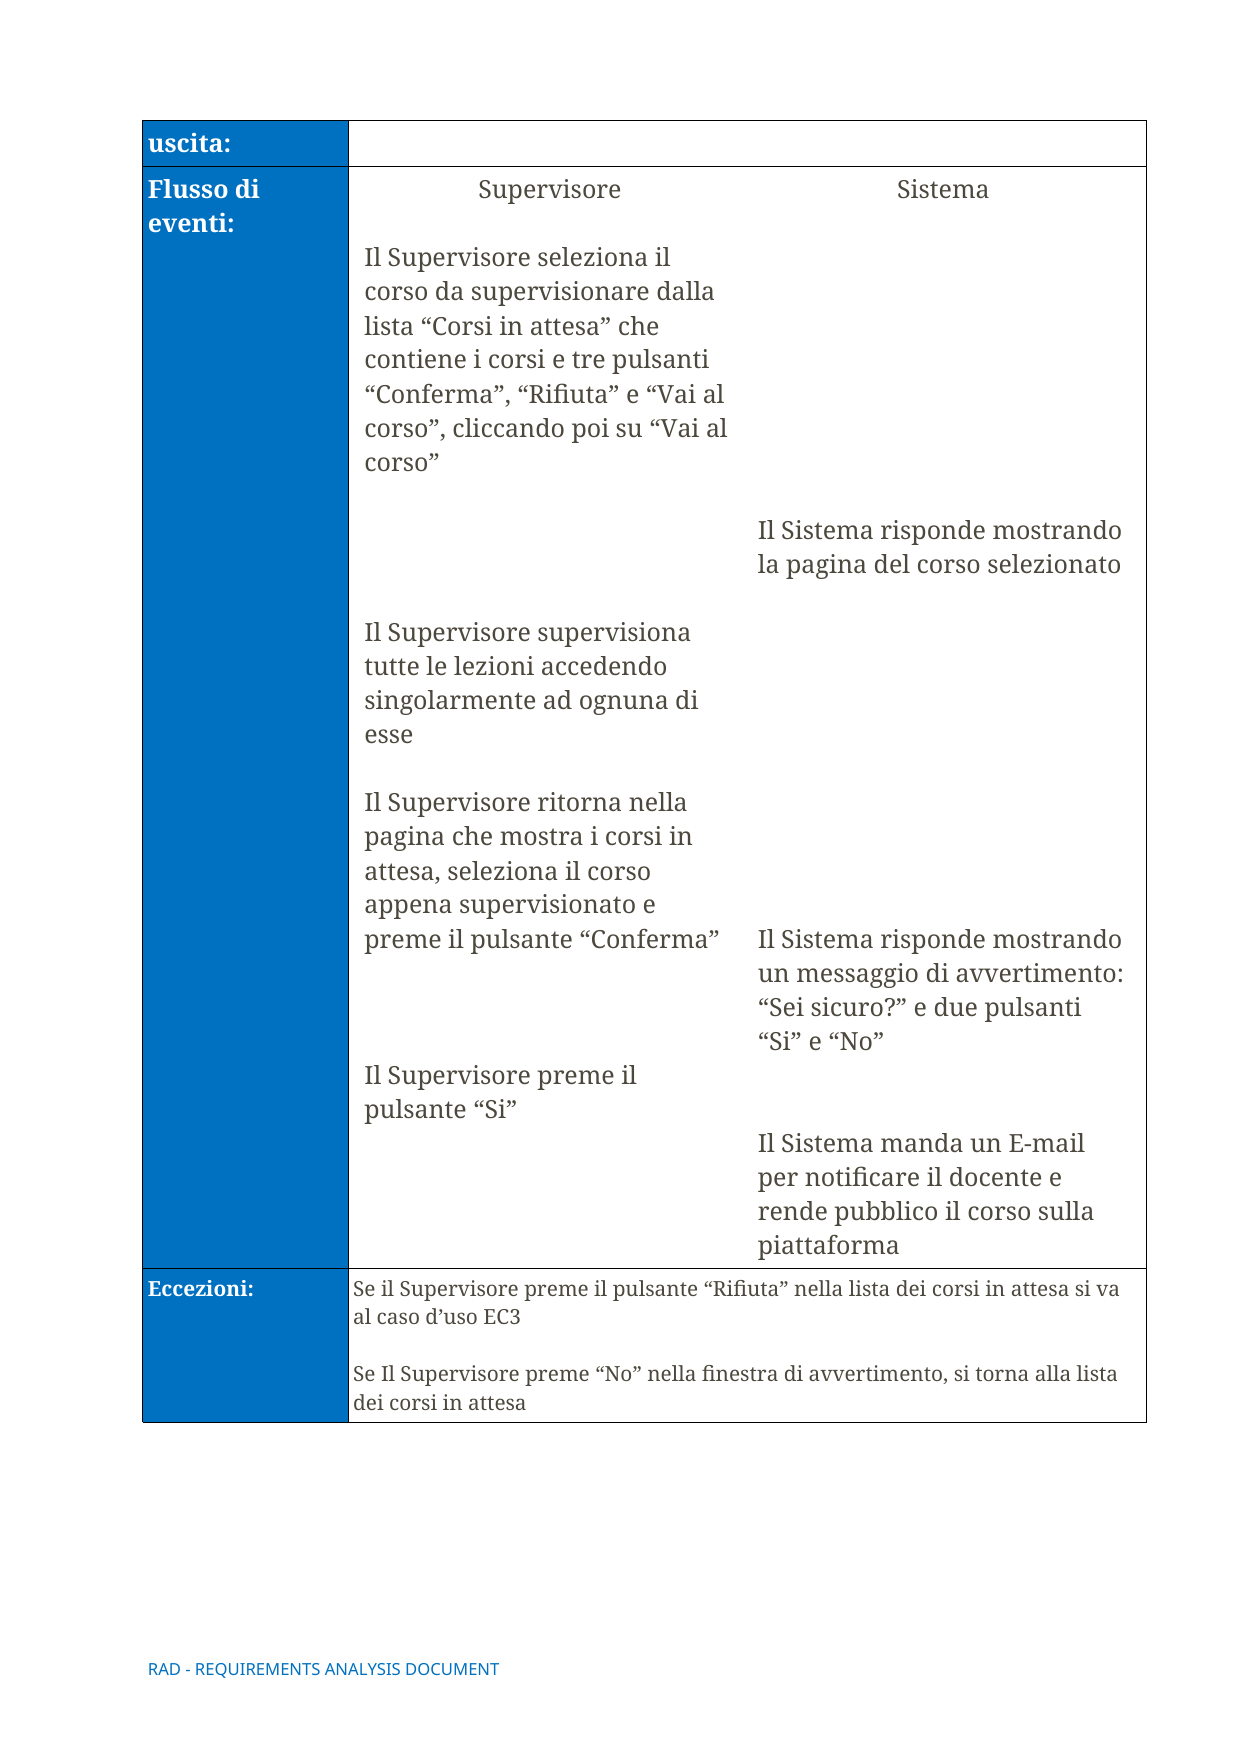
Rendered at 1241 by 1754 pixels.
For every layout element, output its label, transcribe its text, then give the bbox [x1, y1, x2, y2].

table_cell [349, 121, 1146, 166]
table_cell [143, 121, 348, 166]
table_cell [349, 167, 1146, 1268]
table_cell Flusso di eventi: [143, 167, 348, 1268]
table_cell Eccezioni: [143, 1269, 348, 1422]
table_cell Se il Supervisore preme il pulsante “Rifiuta” nella lista dei corsi in attesa si va al caso d’uso EC3 Se Il Supervisore preme “No” nella finestra di avvertimento, si torna alla lista dei corsi in attesa [349, 1269, 1146, 1422]
